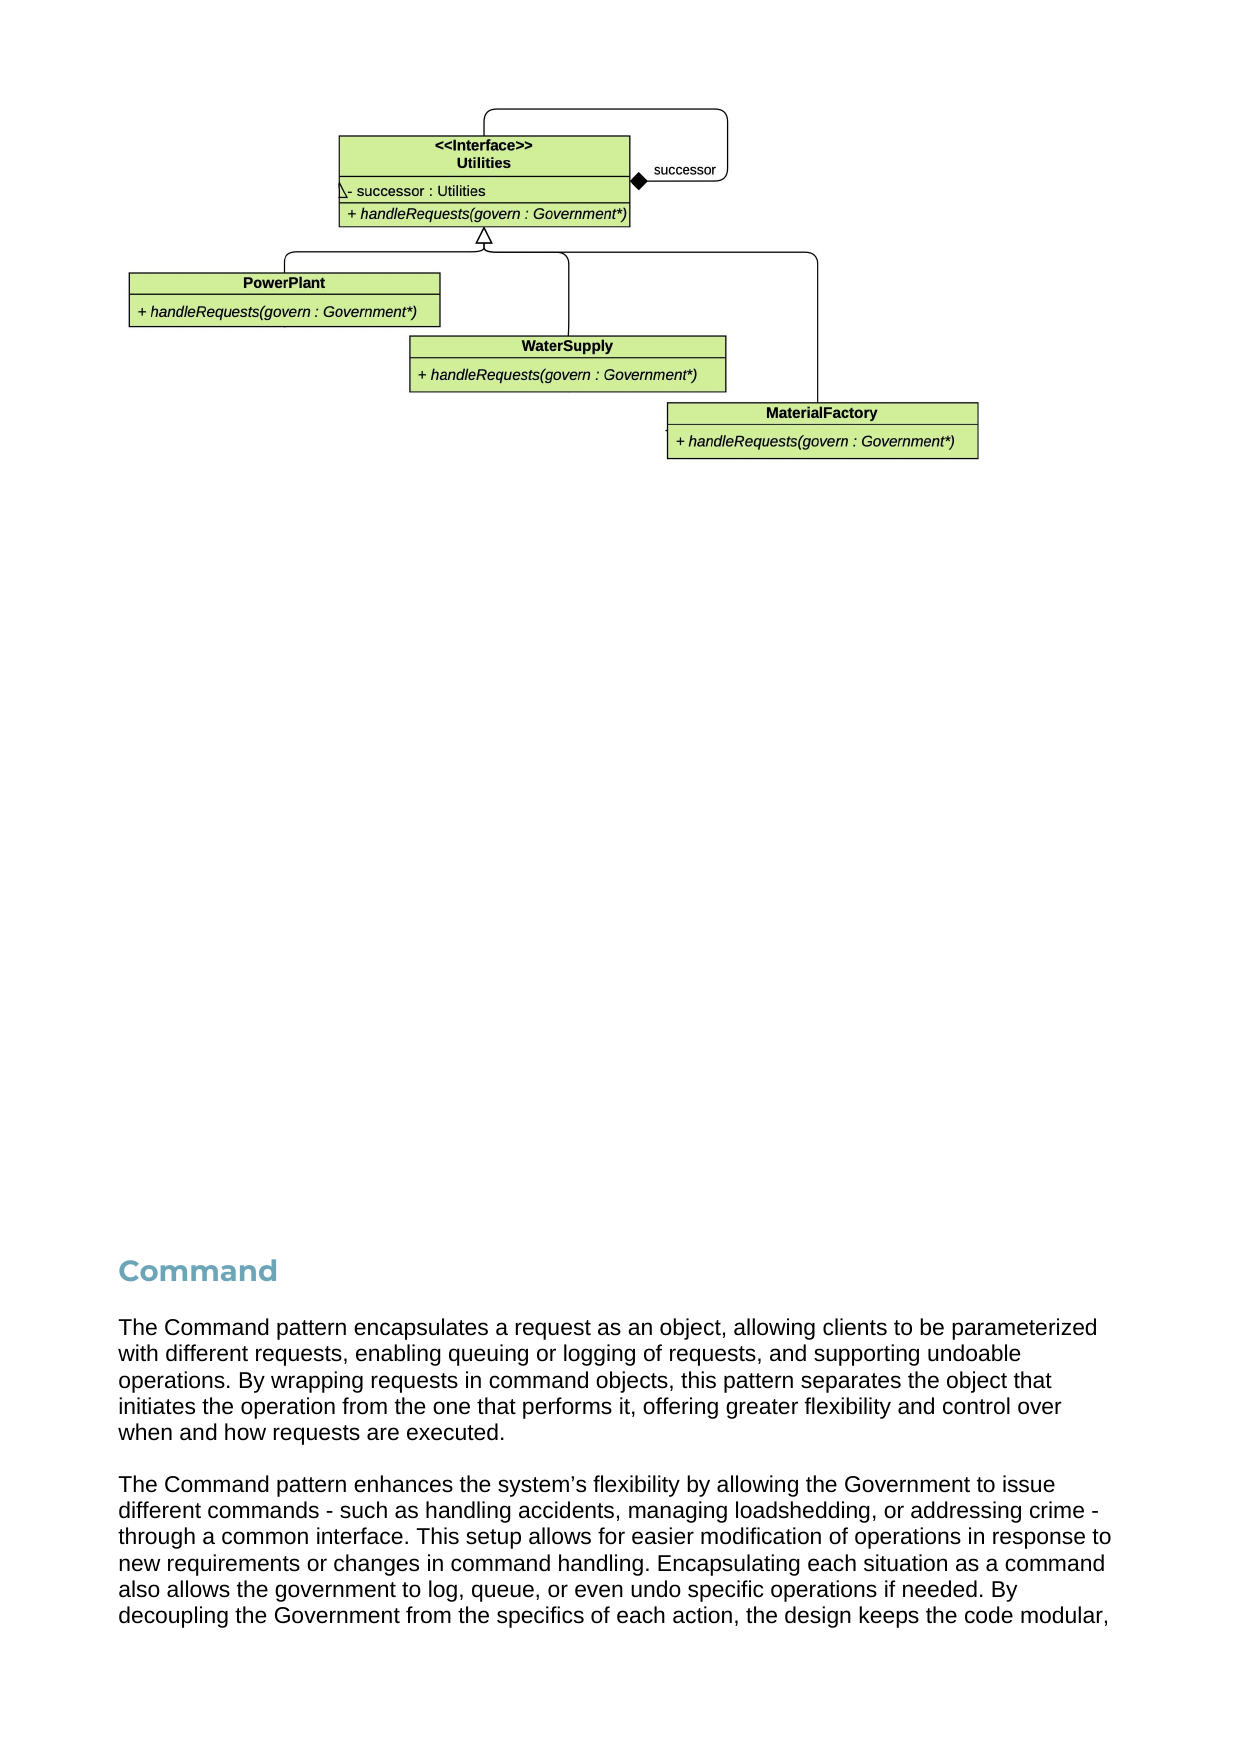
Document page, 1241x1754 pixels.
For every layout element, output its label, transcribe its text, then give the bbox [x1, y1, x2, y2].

text The Command pattern encapsulates a request as an object, allowing clients to be parameterized with different requests, enabling queuing or logging of requests, and supporting undoable operations. By wrapping requests in command objects, this pattern separates the object that initiates the operation from the one that performs it, offering greater flexibility and control over when and how requests are executed. [118, 1314, 1122, 1446]
picture [72, 94, 1032, 491]
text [118, 1471, 1122, 1629]
subtitle Command [118, 1253, 1122, 1289]
